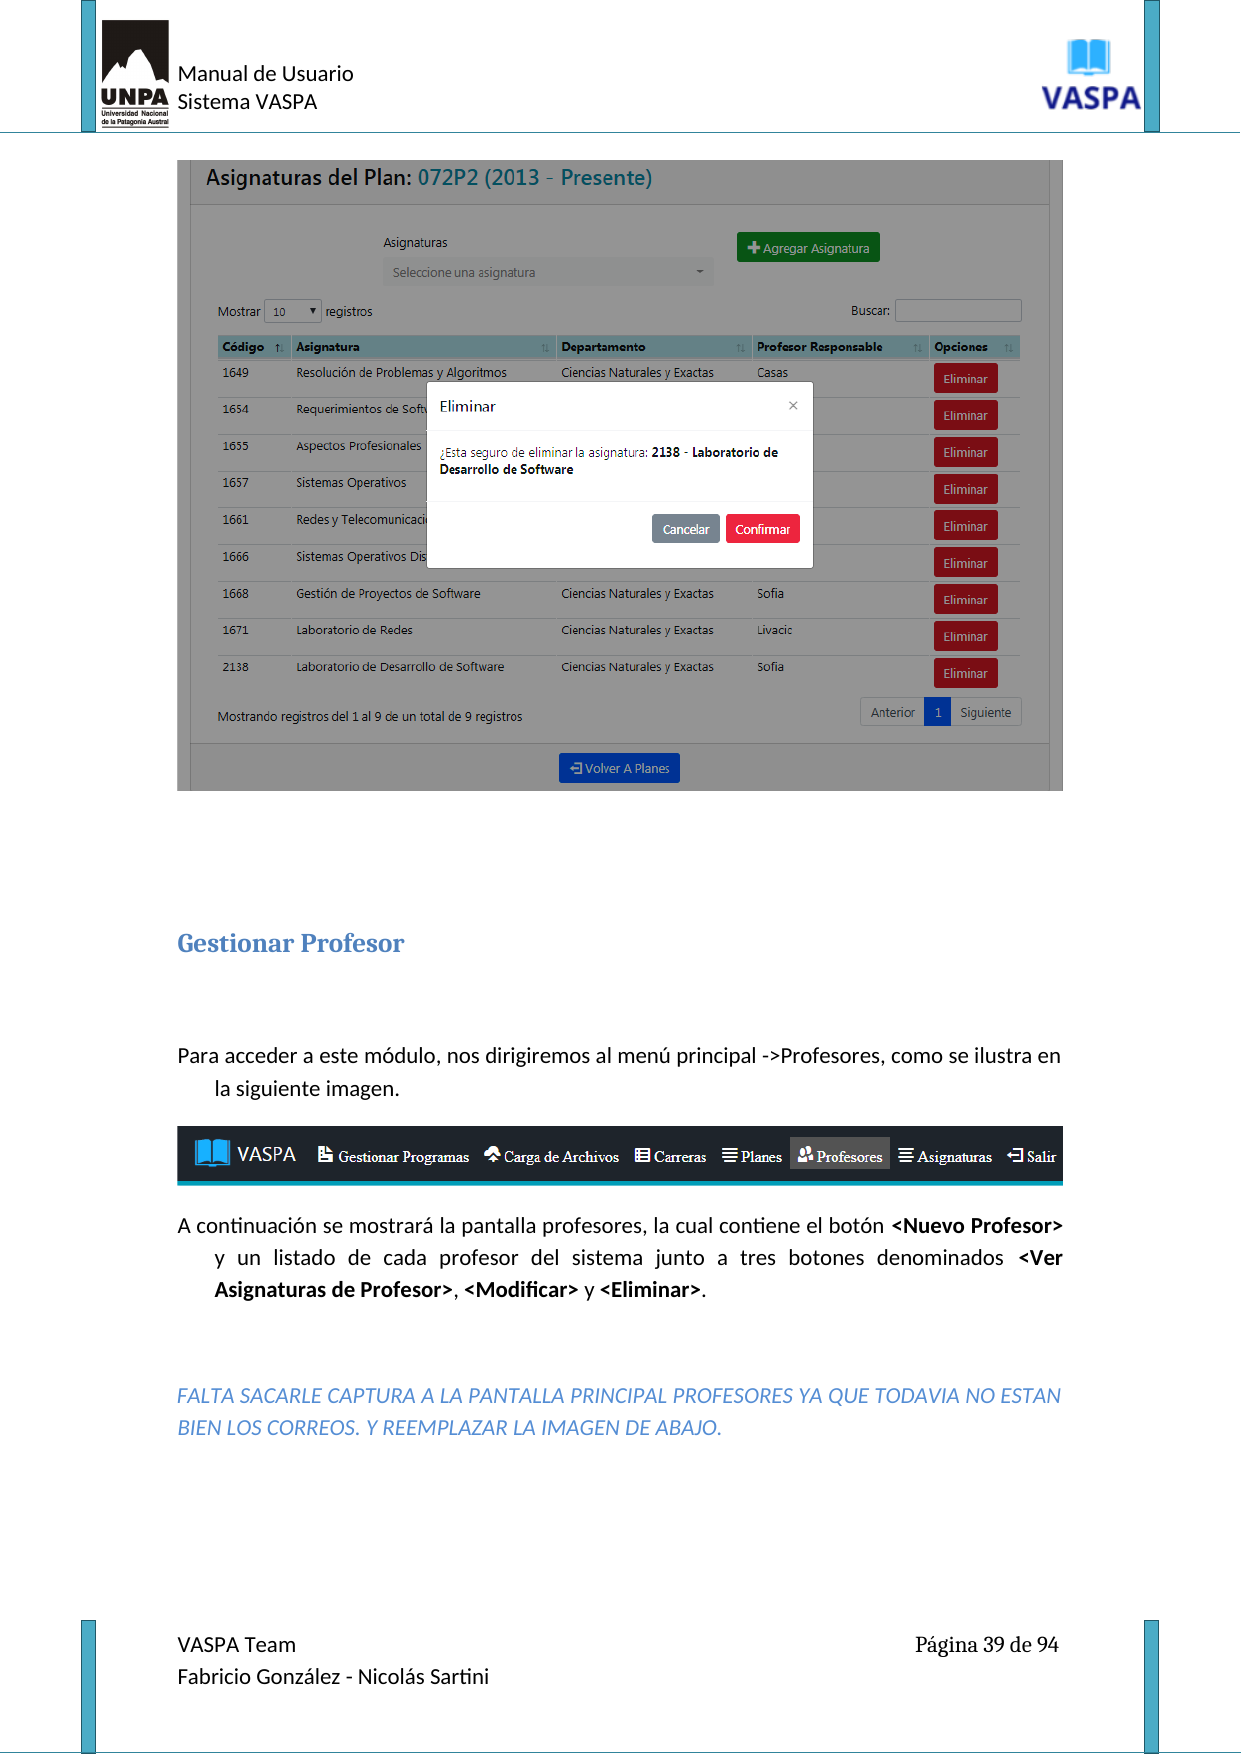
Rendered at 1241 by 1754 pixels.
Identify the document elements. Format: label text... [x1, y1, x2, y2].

picture [177, 160, 1063, 791]
picture [177, 1126, 1063, 1186]
text Gestionar Profesor [177, 928, 1063, 960]
picture [100, 18, 170, 129]
text Para acceder a este módulo, nos dirigiremos al menú principal ->Profesores, como se ilustra en la siguiente imagen. [177, 1042, 1063, 1102]
text FALTA SACARLE CAPTURA A LA PANTALLA PRINCIPAL PROFESORES YA QUE TODAVIA NO ESTAN BIEN LOS CORREOS. Y REEMPLAZAR LA IMAGEN DE ABAJO. [177, 1381, 1063, 1442]
picture [1036, 19, 1146, 129]
text A continuación se mostrará la pantalla profesores, la cual contiene el botón <Nuevo Profesor> y un listado de cada profesor del sistema junto a tres botones denominados <Ver Asignaturas de Profesor>, <Modificar> y <Eliminar>. [177, 1211, 1063, 1303]
